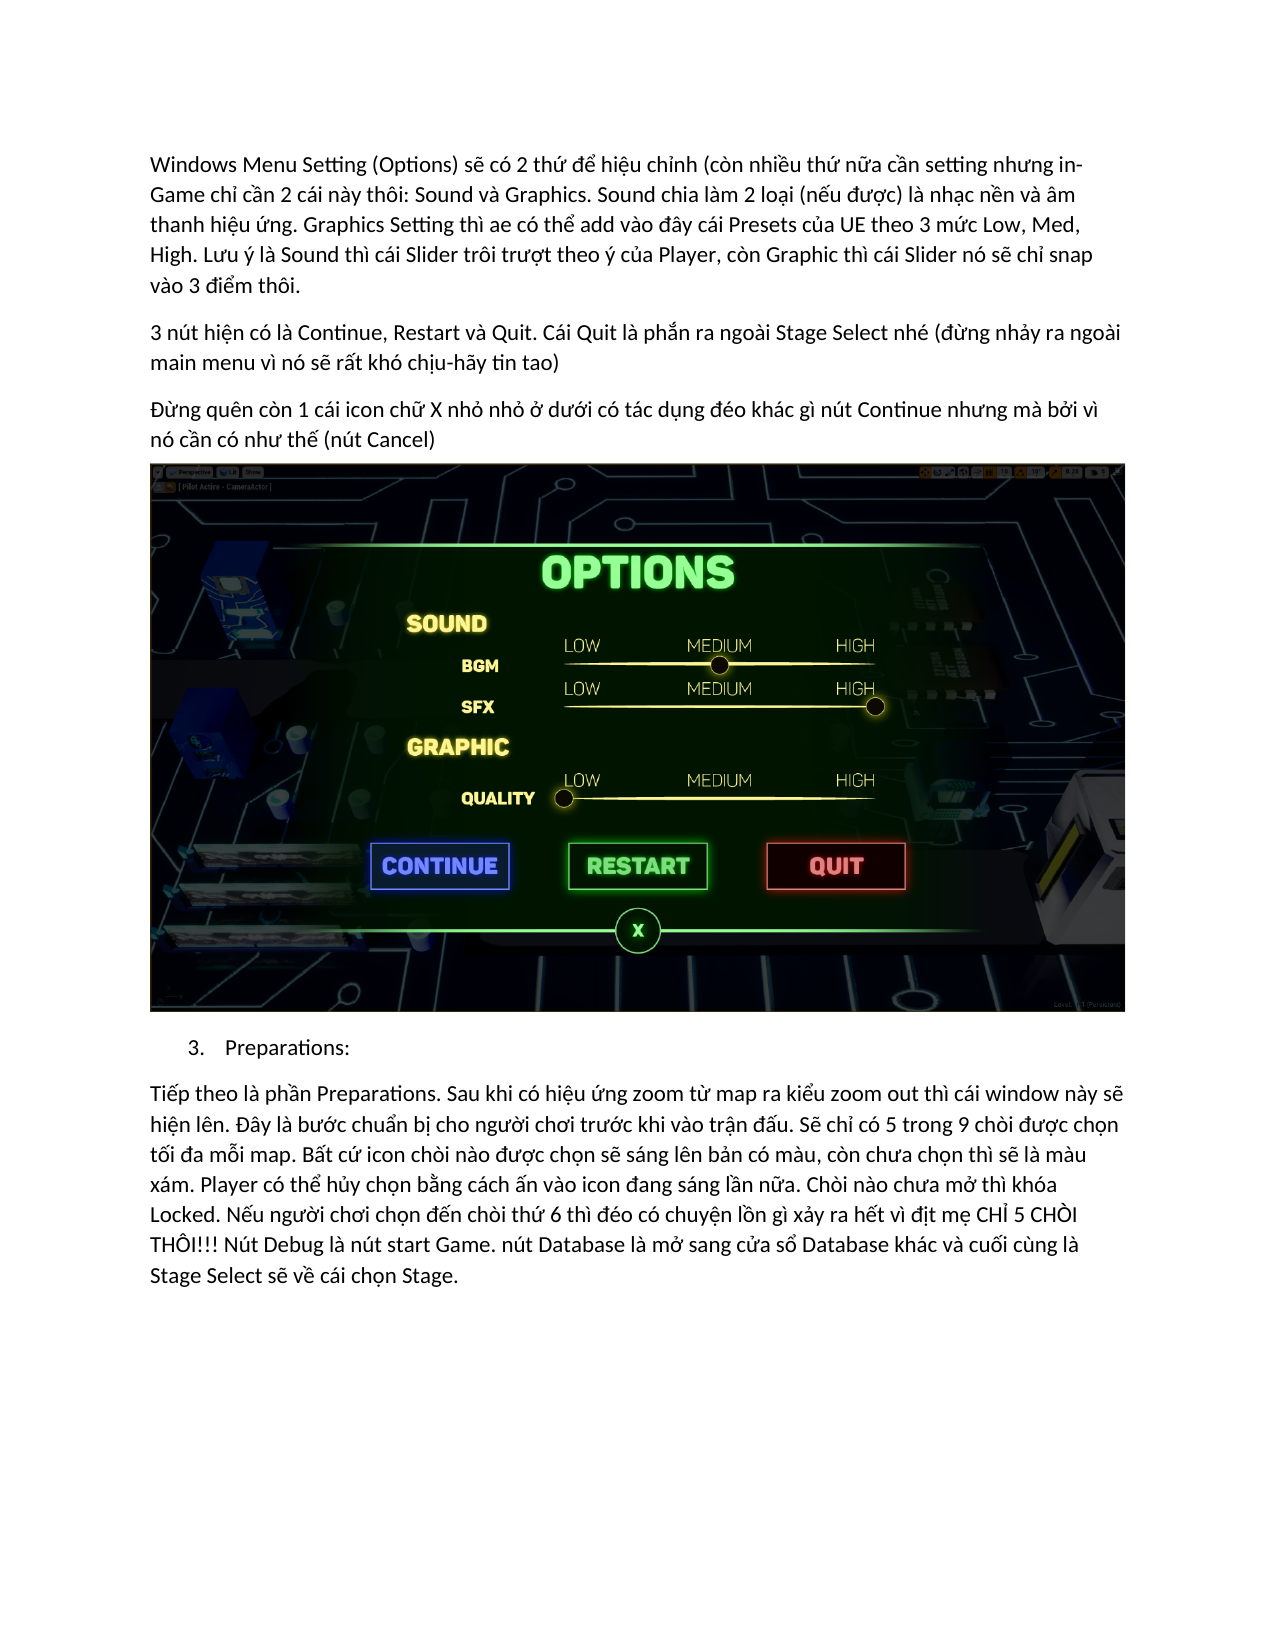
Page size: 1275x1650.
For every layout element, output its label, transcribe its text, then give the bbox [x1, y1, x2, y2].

picture [150, 463, 1125, 1012]
list Preparations: [187, 1012, 1125, 1061]
text Tiếp theo là phần Preparations. Sau khi có hiệu ứng zoom từ map ra kiểu zoom out thì cái window này sẽ hiện lên. Đây là bước chuẩn bị cho người chơi trước khi vào trận đấu. Sẽ chỉ có 5 trong 9 chòi được chọn tối đa mỗi map. Bất cứ icon chòi nào được chọn sẽ sáng lên bản có màu, còn chưa chọn thì sẽ là màu xám. Player có thể hủy chọn bằng cách ấn vào icon đang sáng lần nữa. Chòi nào chưa mở thì khóa Locked. Nếu người chơi chọn đến chòi thứ 6 thì đéo có chuyện lồn gì xảy ra hết vì địt mẹ CHỈ 5 CHÒI THÔI!!! Nút Debug là nút start Game. nút Database là mở sang cửa sổ Database khác và cuối cùng là Stage Select sẽ về cái chọn Stage. [150, 1079, 1125, 1289]
text Windows Menu Setting (Options) sẽ có 2 thứ để hiệu chỉnh (còn nhiều thứ nữa cần setting nhưng in-Game chỉ cần 2 cái này thôi: Sound và Graphics. Sound chia làm 2 loại (nếu được) là nhạc nền và âm thanh hiệu ứng. Graphics Setting thì ae có thể add vào đây cái Presets của UE theo 3 mức Low, Med, High. Lưu ý là Sound thì cái Slider trôi trượt theo ý của Player, còn Graphic thì cái Slider nó sẽ chỉ snap vào 3 điểm thôi. [150, 150, 1125, 299]
text Đừng quên còn 1 cái icon chữ X nhỏ nhỏ ở dưới có tác dụng đéo khác gì nút Continue nhưng mà bởi vì nó cần có như thế (nút Cancel) [150, 395, 1125, 453]
text 3 nút hiện có là Continue, Restart và Quit. Cái Quit là phắn ra ngoài Stage Select nhé (đừng nhảy ra ngoài main menu vì nó sẽ rất khó chịu-hãy tin tao) [150, 318, 1125, 376]
